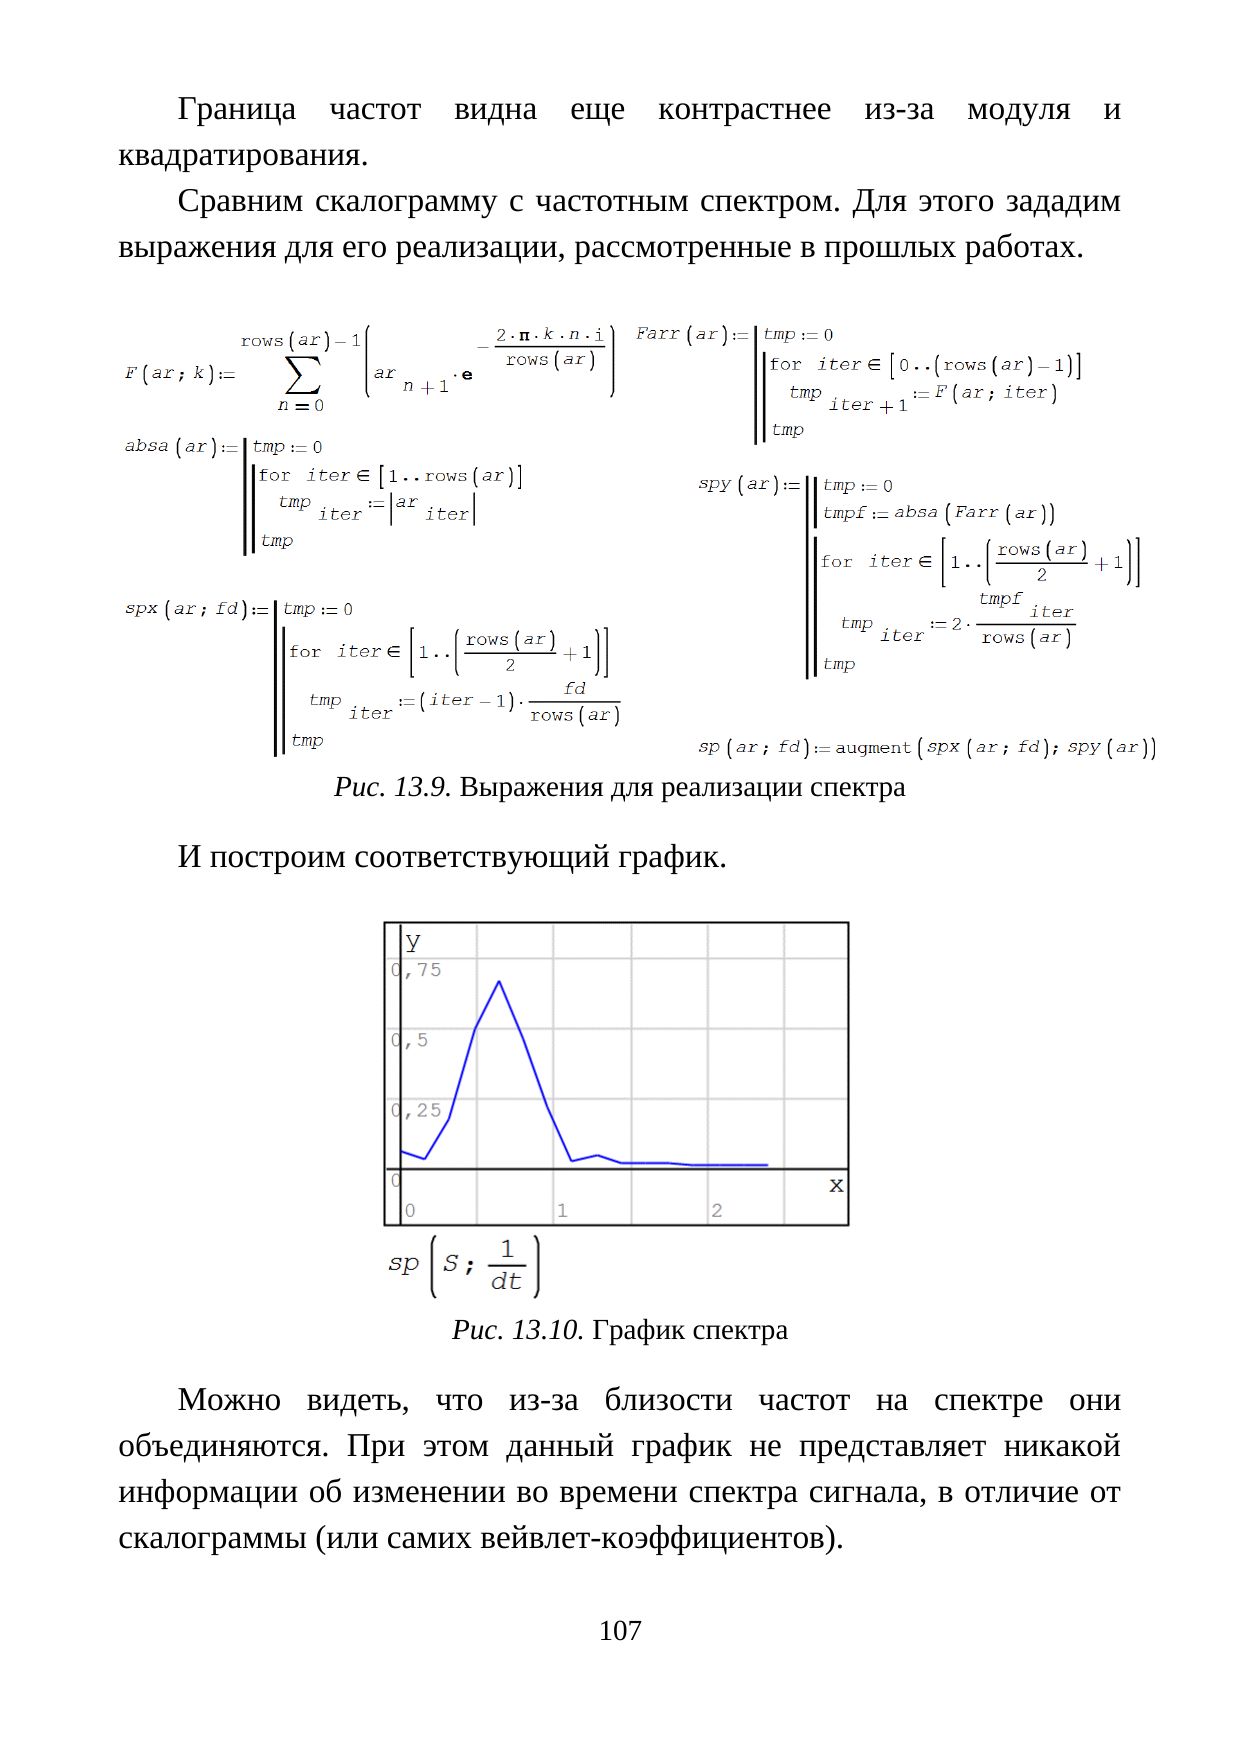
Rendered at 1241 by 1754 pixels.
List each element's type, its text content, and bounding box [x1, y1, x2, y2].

text Граница частот видна еще контрастнее из-за модуля и квадратирования. [118, 89, 1122, 173]
text Рис. 13.9. Выражения для реализации спектра [118, 770, 1122, 803]
picture [378, 916, 862, 1313]
text Сравним скалограмму с частотным спектром. Для этого зададим выражения для его реализации, рассмотренные в прошлых работах. [118, 181, 1122, 265]
text Рис. 13.10. График спектра [118, 1312, 1122, 1346]
text И построим соответствующий график. [118, 837, 1122, 875]
text Можно видеть, что из-за близости частот на спектре они объединяются. При этом данный график не представляет никакой информации об изменении во времени спектра сигнала, в отличие от скалограммы (или самих вейвлет-коэффициентов). [118, 1379, 1122, 1556]
picture [118, 318, 1166, 770]
